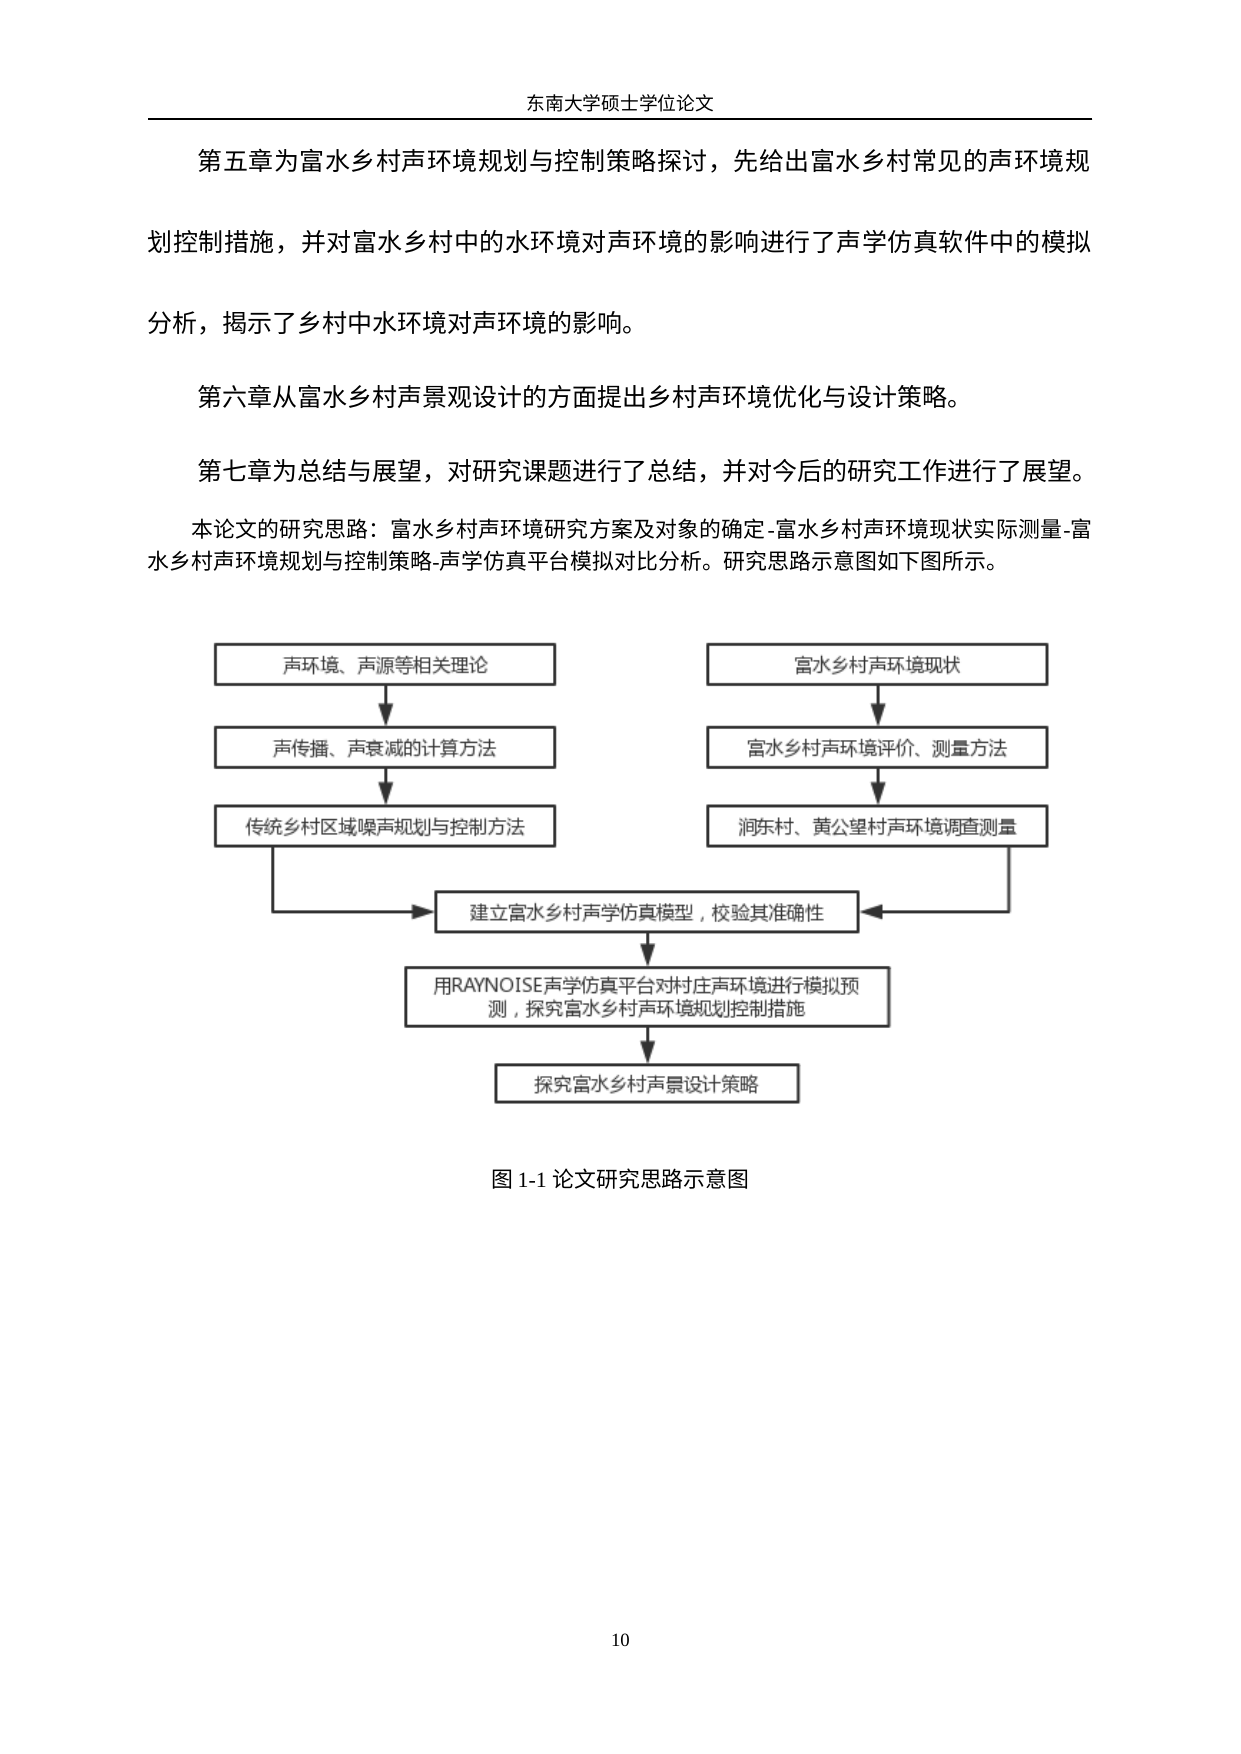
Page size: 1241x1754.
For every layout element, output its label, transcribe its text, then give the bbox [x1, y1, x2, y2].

text 第七章为总结与展望，对研究课题进行了总结，并对今后的研究工作进行了展望。 [148, 437, 1092, 502]
text 第五章为富水乡村声环境规划与控制策略探讨，先给出富水乡村常见的声环境规划控制措施，并对富水乡村中的水环境对声环境的影响进行了声学仿真软件中的模拟分析，揭示了乡村中水环境对声环境的影响。 [148, 127, 1092, 354]
text 本论文的研究思路：富水乡村声环境研究方案及对象的确定-富水乡村声环境现状实际测量-富水乡村声环境规划与控制策略-声学仿真平台模拟对比分析。研究思路示意图如下图所示。 [148, 511, 1092, 576]
text 图1-1 论文研究思路示意图 [148, 1161, 1092, 1194]
picture [147, 576, 1093, 1148]
text 第六章从富水乡村声景观设计的方面提出乡村声环境优化与设计策略。 [148, 363, 1092, 428]
